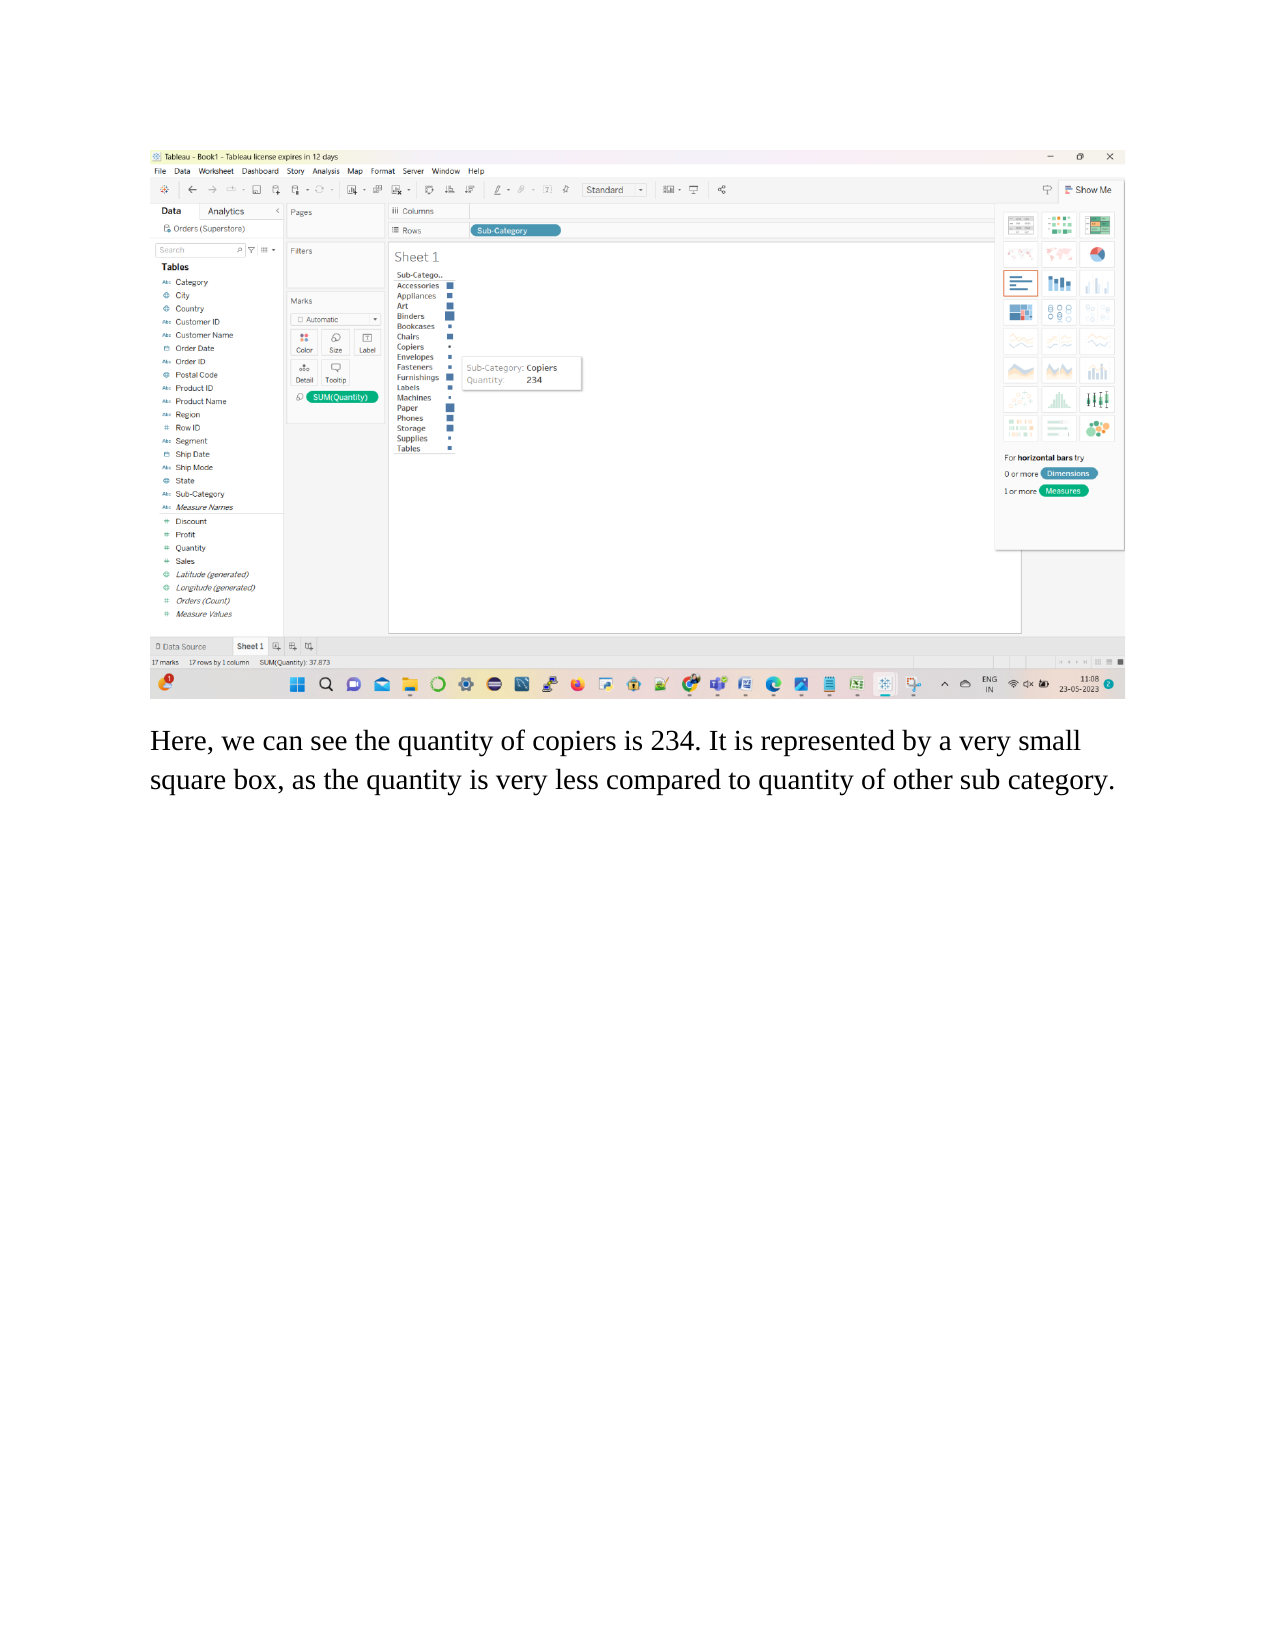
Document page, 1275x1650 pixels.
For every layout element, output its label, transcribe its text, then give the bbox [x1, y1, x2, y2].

picture [150, 150, 1125, 699]
text Here, we can see the quantity of copiers is 234. It is represented by a very small square box, as the quantity is very less compared to quantity of other sub category. [150, 723, 1125, 796]
